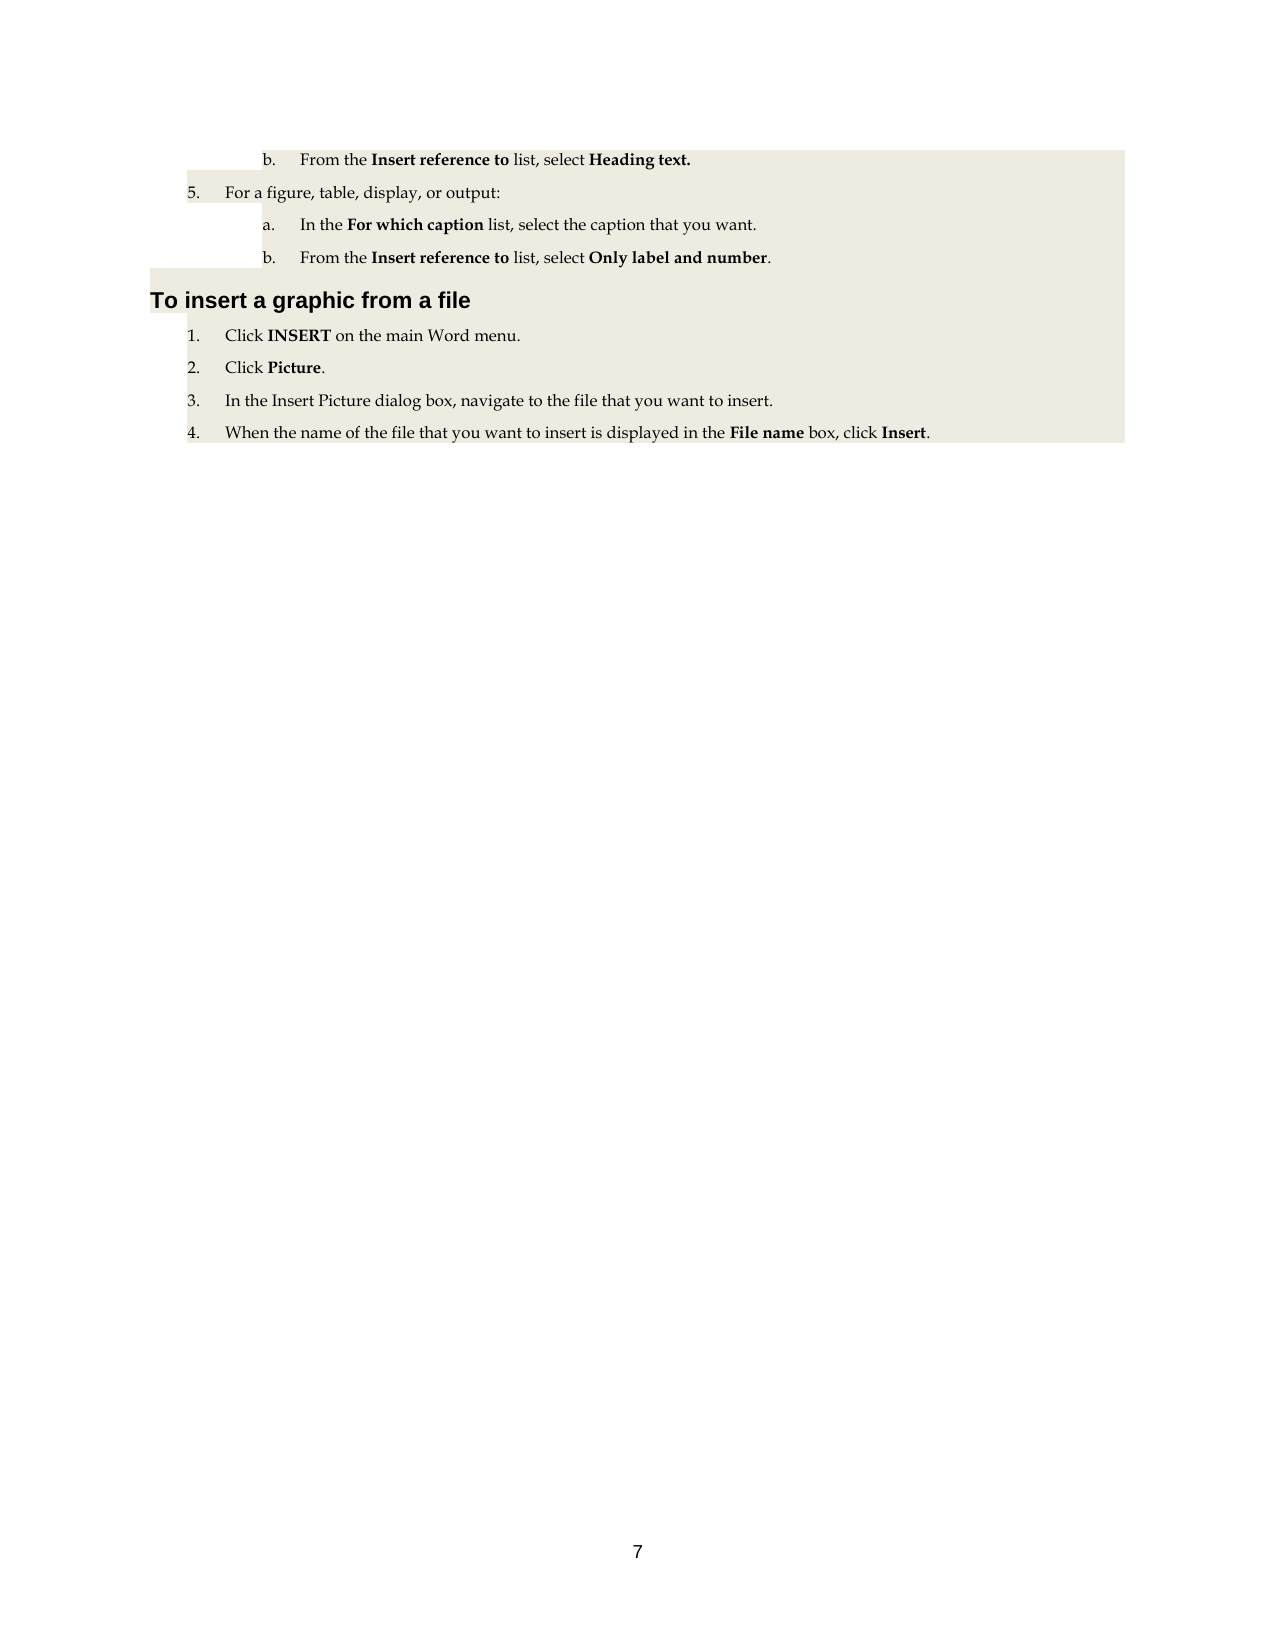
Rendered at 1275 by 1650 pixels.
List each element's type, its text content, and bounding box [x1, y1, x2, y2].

list In the Insert Picture dialog box, navigate to the file that you want to insert. [187, 391, 1125, 411]
list In the For which caption list, select the caption that you want. [262, 215, 1125, 235]
list From the Insert reference to list, select Only label and number. [262, 248, 1125, 268]
list From the Insert reference to list, select Heading text. [262, 150, 1125, 170]
list Click INSERT on the main Word menu. [187, 326, 1125, 346]
list For a figure, table, display, or output: [187, 183, 1125, 203]
subtitle To insert a graphic from a file [150, 287, 1125, 313]
list When the name of the file that you want to insert is displayed in the File name box, click Insert. [187, 423, 1125, 443]
list Click Picture. [187, 358, 1125, 378]
